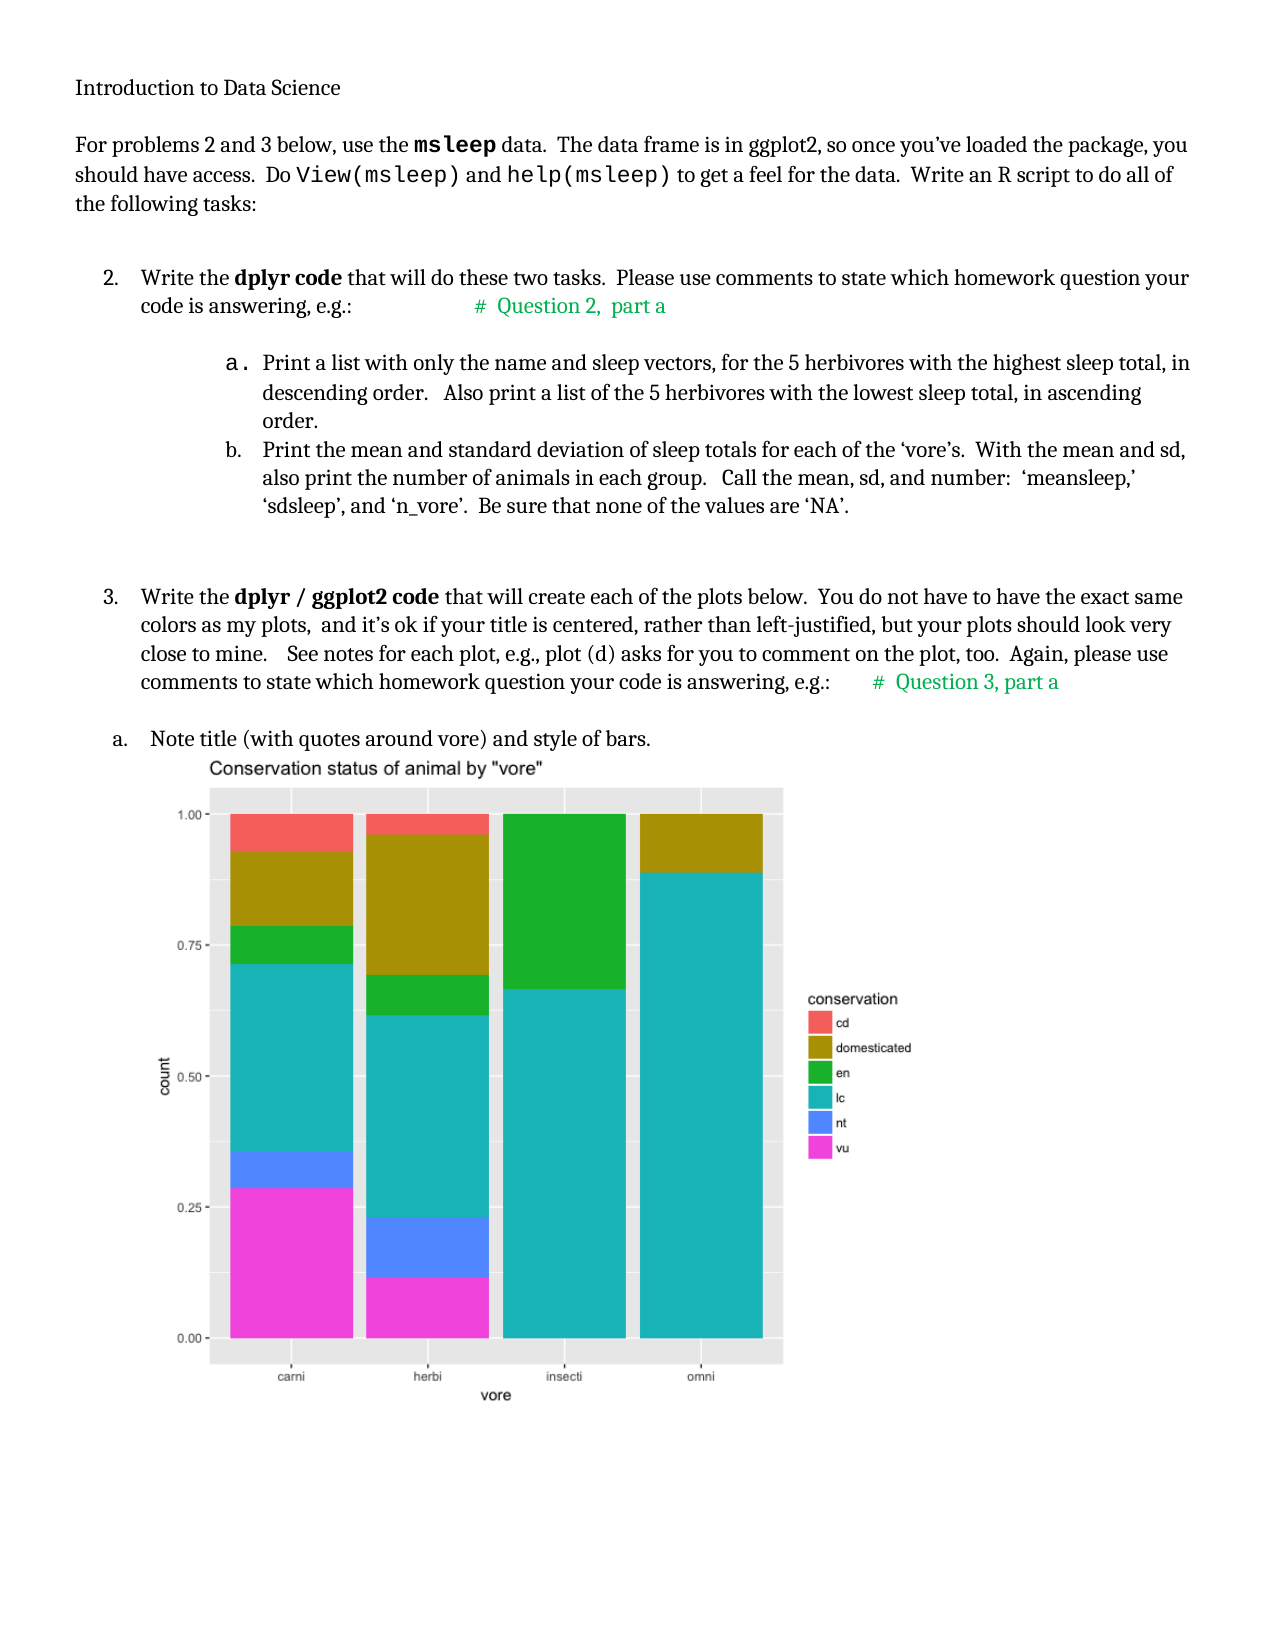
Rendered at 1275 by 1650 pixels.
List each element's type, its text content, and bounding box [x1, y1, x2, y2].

text For problems 2 and 3 below, use the msleep data. The data frame is in ggplot2, so once you’ve loaded the package, you should have access. Do View(msleep) and help(msleep) to get a feel for the data. Write an R script to do all of the following tasks: [75, 132, 1200, 217]
list Print a list with only the name and sleep vectors, for the 5 herbivores with the highest sleep total, in descending order. Also print a list of the 5 herbivores with the lowest sleep total, in ascending order. [225, 350, 1200, 434]
list Write the dplyr / ggplot2 code that will create each of the plots below. You do not have to have the exact same colors as my plots, and it’s ok if your title is centered, rather than left-justified, but your plots should look very close to mine. See notes for each plot, e.g., plot (d) asks for you to comment on the plot, too. Again, please use comments to state which homework question your code is answering, e.g.: # Question 3, part a [103, 583, 1200, 695]
list Print the mean and standard deviation of sleep totals for each of the ‘vore’s. With the mean and sd, also print the number of animals in each group. Call the mean, sd, and number: ‘meansleep,’ ‘sdsleep’, and ‘n_vore’. Be sure that none of the values are ‘NA’. [225, 436, 1200, 519]
picture [150, 754, 928, 1408]
list Write the dplyr code that will do these two tasks. Please use comments to state which homework question your code is answering, e.g.: # Question 2, part a [103, 264, 1200, 319]
